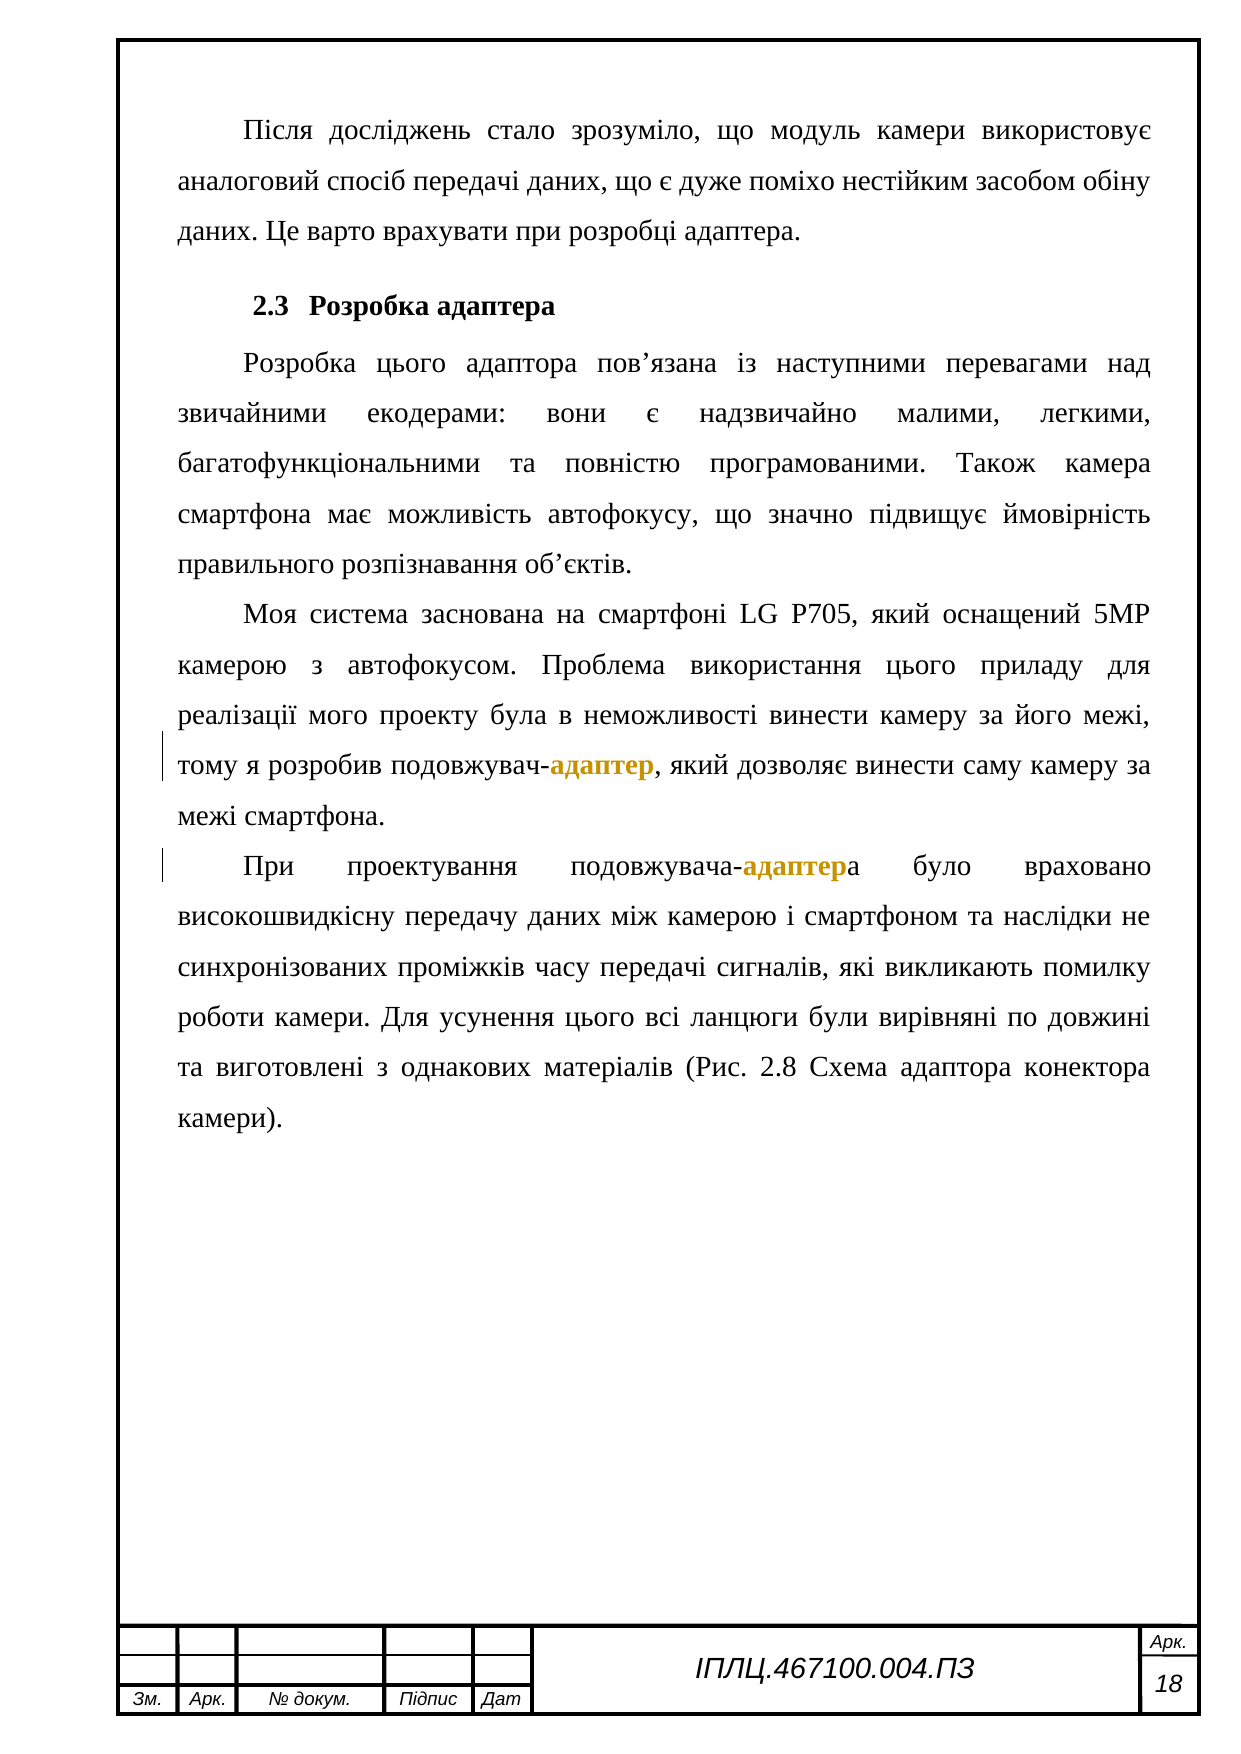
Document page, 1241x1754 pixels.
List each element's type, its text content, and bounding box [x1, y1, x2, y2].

text Розробка цього адаптора пов’язана із наступними перевагами над звичайними екодерами: вони є надзвичайно малими, легкими, багатофункціональними та повністю програмованими. Також камера смартфона має можливість автофокусу, що значно підвищує ймовірність правильного розпізнавання об’єктів. [177, 345, 1152, 580]
subtitle Розробка адаптера [252, 288, 1152, 322]
text Моя система заснована на смартфоні LG Р705, який оснащений 5МP камерою з автофокусом. Проблема використання цього приладу для реалізації мого проекту була в неможливості винести камеру за його межі, тому я розробив подовжувач-адаптер, який дозволяє винести саму камеру за межі смартфона. [177, 597, 1152, 831]
text Після досліджень стало зрозуміло, що модуль камери використовує аналоговий спосіб передачі даних, що є дуже поміхо нестійким засобом обіну даних. Це варто врахувати при розробці адаптера. [177, 112, 1152, 247]
text При проектування подовжувача-адаптера було враховано високошвидкісну передачу даних між камерою і смартфоном та наслідки не синхронізованих проміжків часу передачі сигналів, які викликають помилку роботи камери. Для усунення цього всі ланцюги були вирівняні по довжині та виготовлені з однакових матеріалів (Рис. 2.8 Схема адаптора конектора камери). [177, 848, 1152, 1133]
